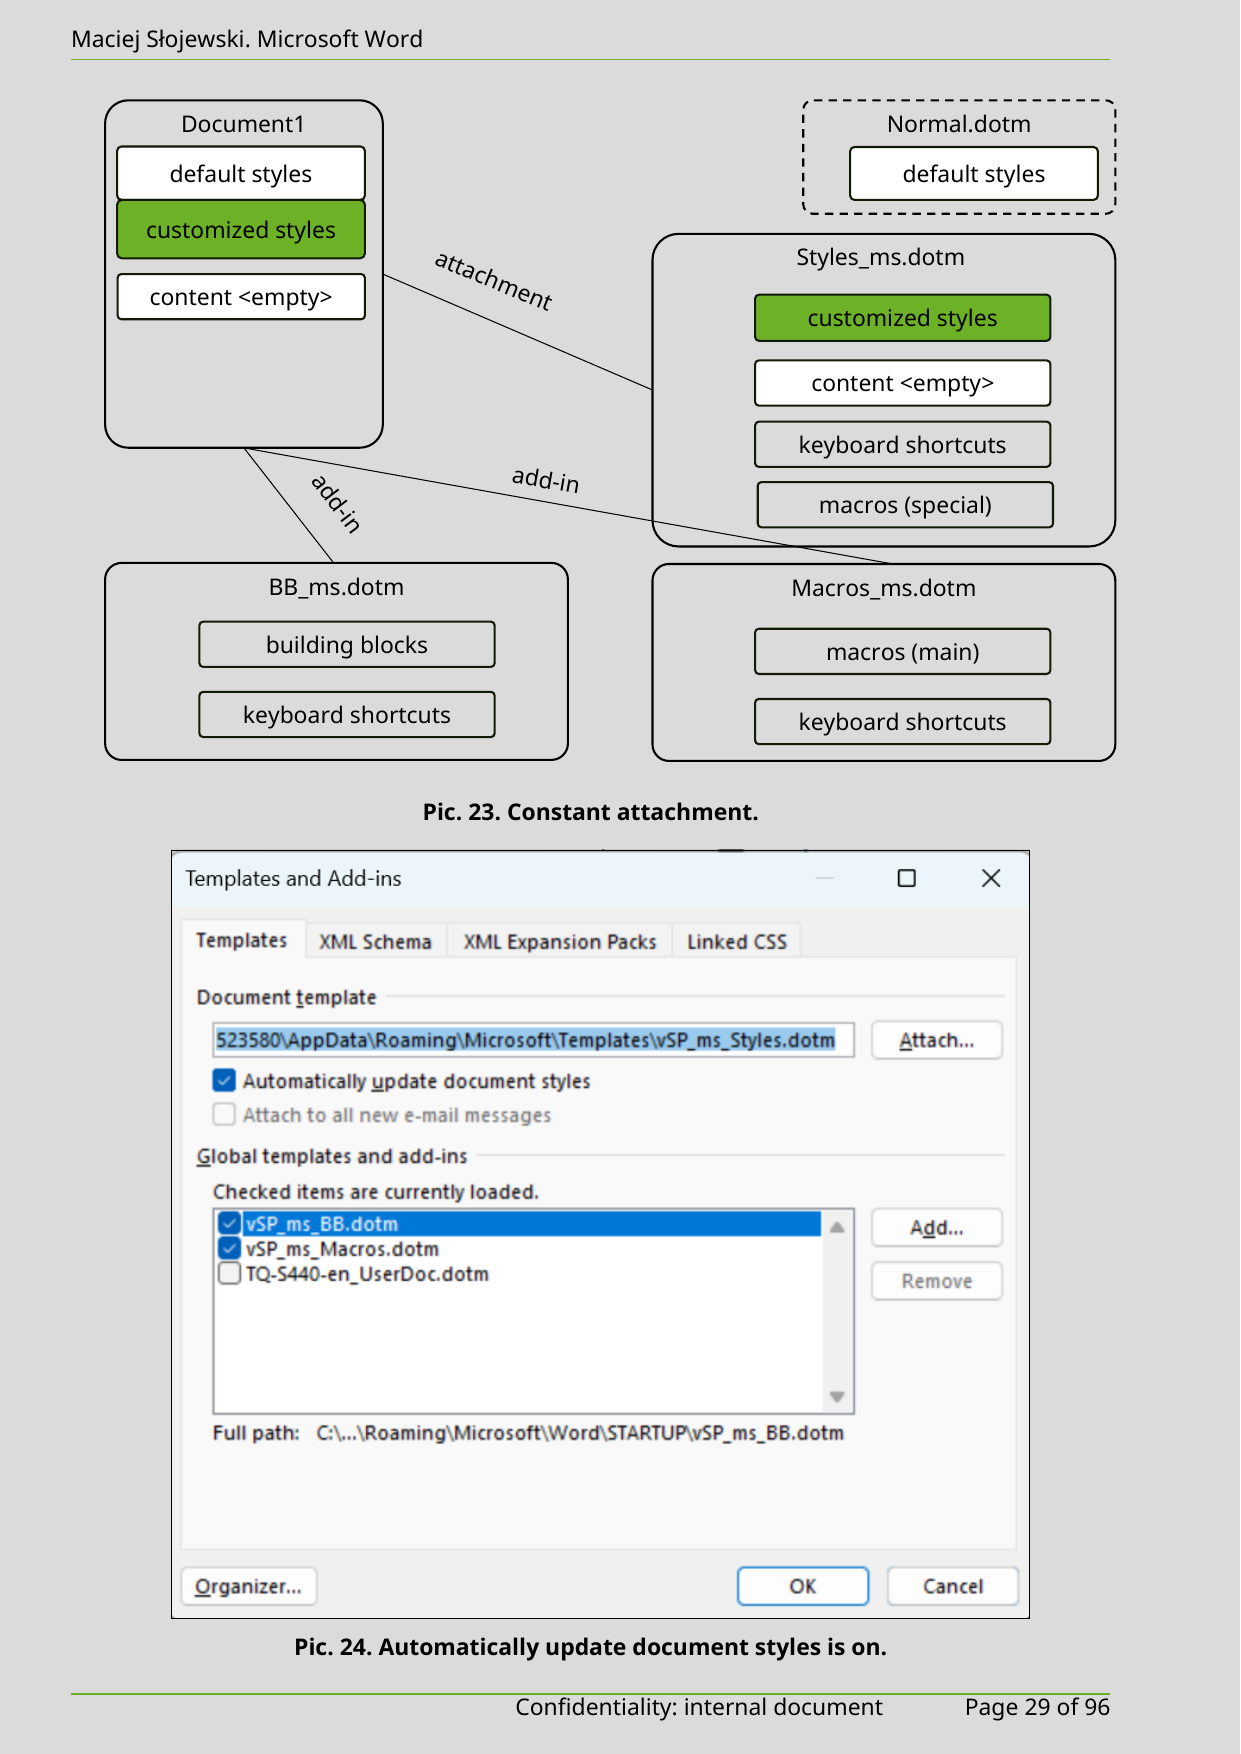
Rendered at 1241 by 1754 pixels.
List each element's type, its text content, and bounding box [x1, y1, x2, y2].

picture [172, 851, 1029, 1618]
text Pic. 23. Constant attachment. [source: herein] [71, 802, 1110, 825]
text Pic. 24. Automatically update document styles is on. [source: herein] [71, 1637, 1110, 1660]
